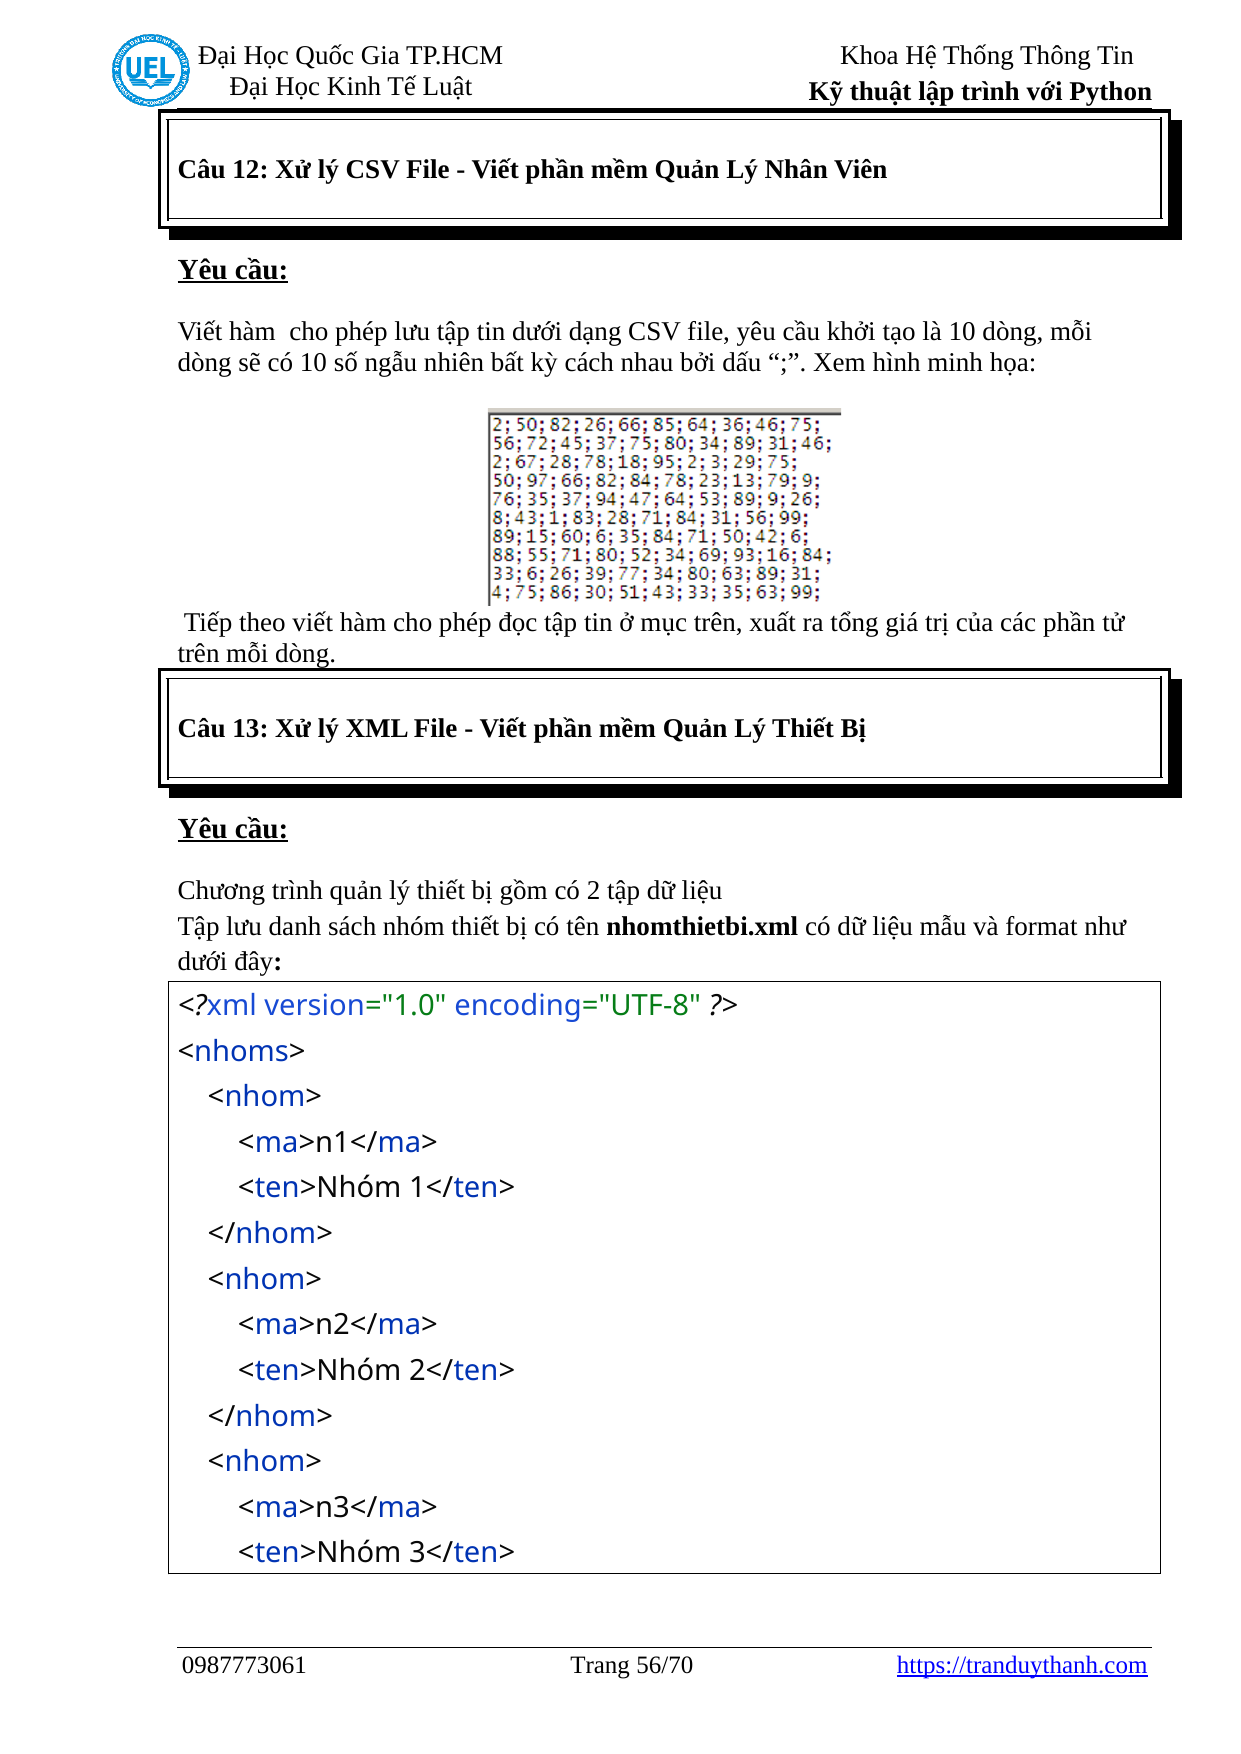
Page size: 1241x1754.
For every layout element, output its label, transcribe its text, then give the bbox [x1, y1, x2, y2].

picture [122, 42, 181, 98]
picture [111, 33, 191, 108]
text Câu 13: Xử lý XML File - Viết phần mềm Quản Lý Thiết Bị [177, 712, 1152, 743]
text Yêu cầu: [177, 811, 1152, 844]
text Chương trình quản lý thiết bị gồm có 2 tập dữ liệu [177, 874, 1152, 905]
text Viết hàm cho phép lưu tập tin dưới dạng CSV file, yêu cầu khởi tạo là 10 dòng, mỗi dòng sẽ có 10 số ngẫu nhiên bất kỳ cách nhau bởi dấu “;”. Xem hình minh họa: [177, 315, 1152, 377]
text Tiếp theo viết hàm cho phép đọc tập tin ở mục trên, xuất ra tổng giá trị của các phần tử trên mỗi dòng. [177, 606, 1152, 668]
text Yêu cầu: [177, 252, 1152, 286]
text Câu 12: Xử lý CSV File - Viết phần mềm Quản Lý Nhân Viên [177, 153, 1152, 184]
text Tập lưu danh sách nhóm thiết bị có tên nhomthietbi.xml có dữ liệu mẫu và format như dưới đây: [177, 909, 1152, 976]
picture [487, 408, 842, 606]
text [169, 982, 1160, 1573]
